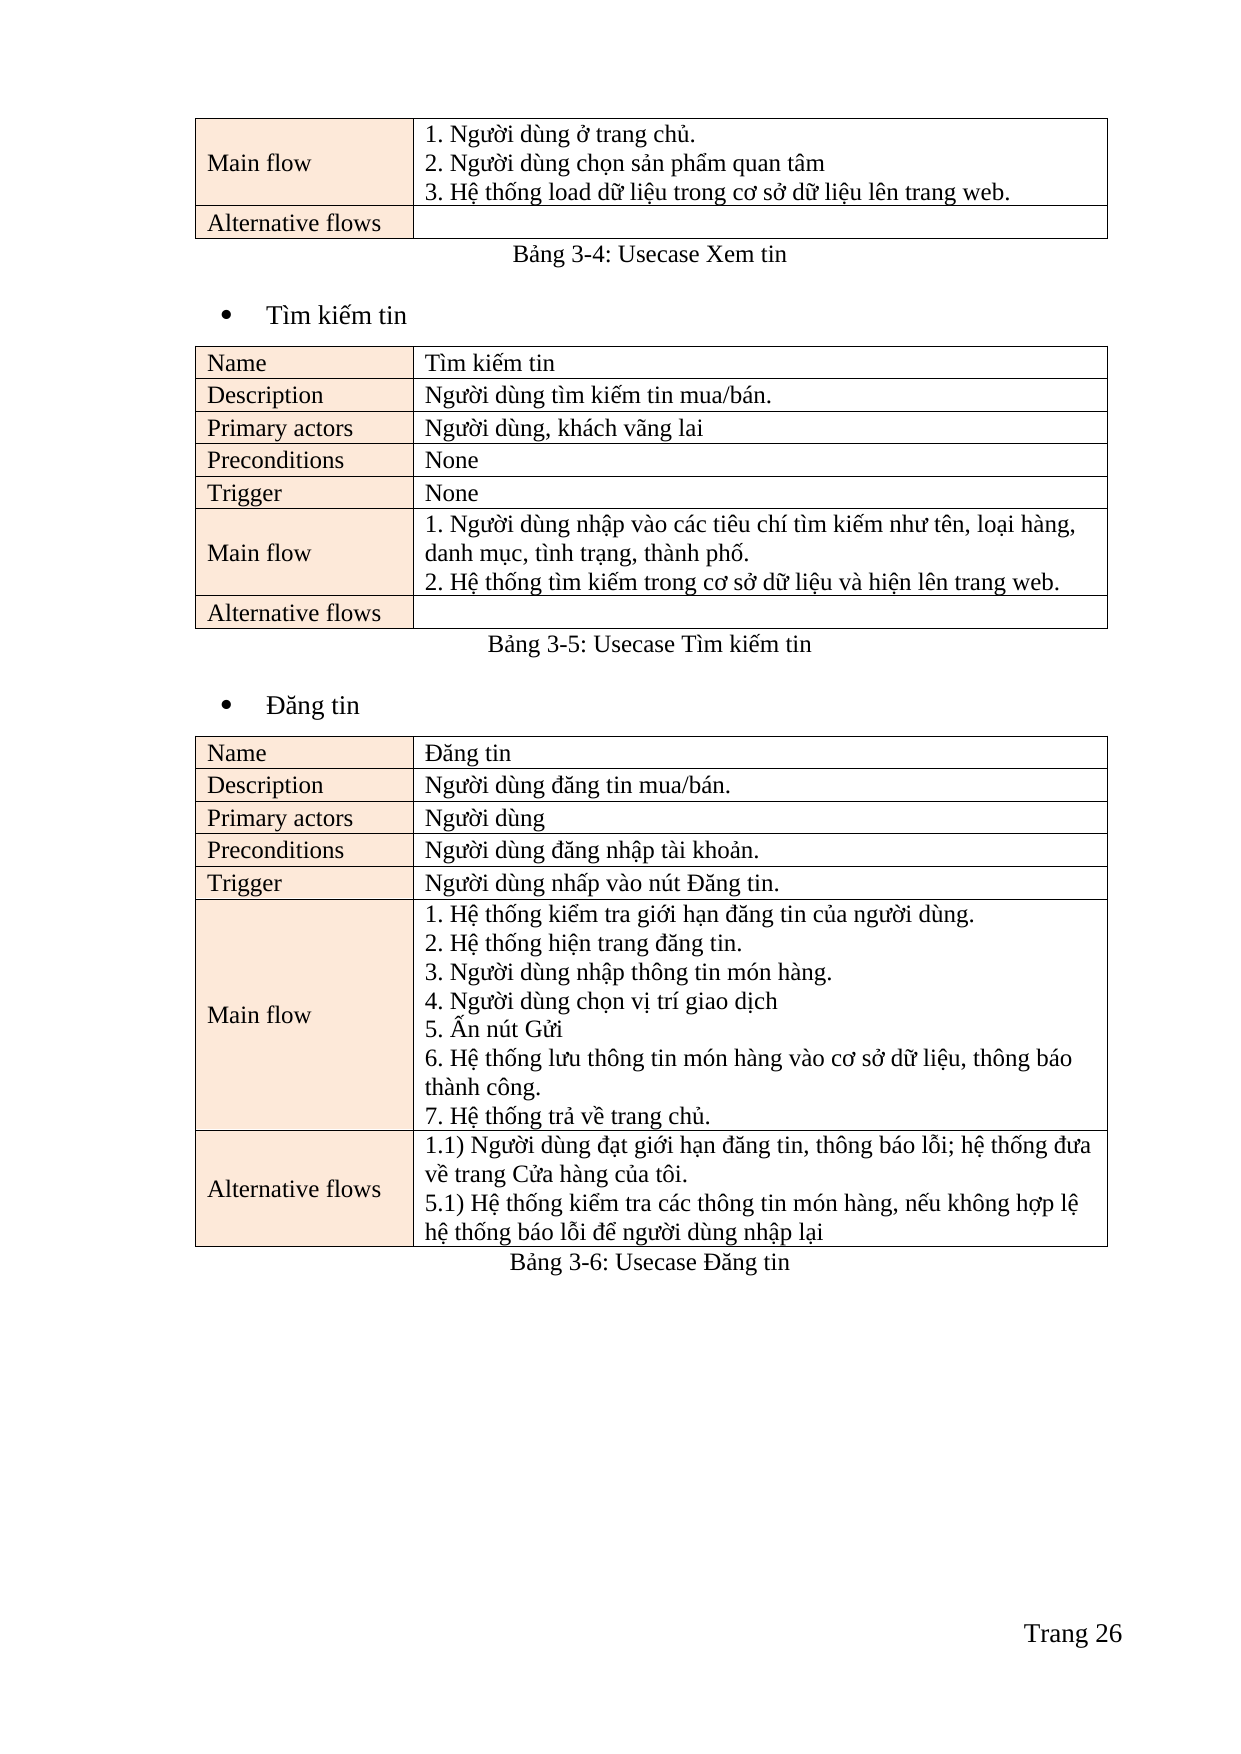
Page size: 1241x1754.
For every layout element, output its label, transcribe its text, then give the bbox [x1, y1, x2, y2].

table_cell Trigger [196, 477, 413, 508]
table_cell 1.1) Người dùng đạt giới hạn đăng tin, thông báo lỗi; hệ thống đưa về trang Cửa hàng của tôi. 5.1) Hệ thống kiểm tra các thông tin món hàng, nếu không hợp lệ hệ thống báo lỗi để người dùng nhập lại [414, 1131, 1107, 1246]
table_cell Người dùng, khách vãng lai [414, 412, 1107, 443]
table_cell Alternative flows [196, 206, 413, 238]
list Đăng tin [222, 689, 1122, 720]
table_cell Primary actors [196, 802, 413, 833]
table_cell Main flow [196, 509, 413, 595]
list Tìm kiếm tin [222, 299, 1122, 330]
table_cell 1. Hệ thống kiểm tra giới hạn đăng tin của người dùng. 2. Hệ thống hiện trang đăng tin. 3. Người dùng nhập thông tin món hàng. 4. Người dùng chọn vị trí giao dịch 5. Ấn nút Gửi 6. Hệ thống lưu thông tin món hàng vào cơ sở dữ liệu, thông báo thành công. 7. Hệ thống trả về trang chủ. [414, 900, 1107, 1129]
table_header Đăng tin [414, 737, 1107, 768]
table_cell Primary actors [196, 412, 413, 443]
table_cell [414, 206, 1107, 238]
table_cell Người dùng đăng nhập tài khoản. [414, 834, 1107, 866]
table_cell Main flow [196, 119, 413, 205]
table_header Name [196, 737, 413, 768]
table_cell Người dùng nhấp vào nút Đăng tin. [414, 867, 1107, 898]
table_cell Preconditions [196, 834, 413, 866]
table_cell None [414, 444, 1107, 476]
table_cell Người dùng đăng tin mua/bán. [414, 769, 1107, 801]
table_header Name [196, 347, 413, 378]
table_header Tìm kiếm tin [414, 347, 1107, 378]
table_cell Người dùng [414, 802, 1107, 833]
table_cell Main flow [196, 900, 413, 1129]
table_cell Description [196, 379, 413, 411]
table_cell Alternative flows [196, 596, 413, 628]
table_cell Người dùng tìm kiếm tin mua/bán. [414, 379, 1107, 411]
table_cell 1. Người dùng nhập vào các tiêu chí tìm kiếm như tên, loại hàng, danh mục, tình trạng, thành phố. 2. Hệ thống tìm kiếm trong cơ sở dữ liệu và hiện lên trang web. [414, 509, 1107, 595]
table_cell Preconditions [196, 444, 413, 476]
table_cell [414, 596, 1107, 628]
table_cell Alternative flows [196, 1131, 413, 1246]
table_cell 1. Người dùng ở trang chủ. 2. Người dùng chọn sản phẩm quan tâm 3. Hệ thống load dữ liệu trong cơ sở dữ liệu lên trang web. [414, 119, 1107, 205]
table_cell Trigger [196, 867, 413, 898]
table_cell Description [196, 769, 413, 801]
table_cell None [414, 477, 1107, 508]
